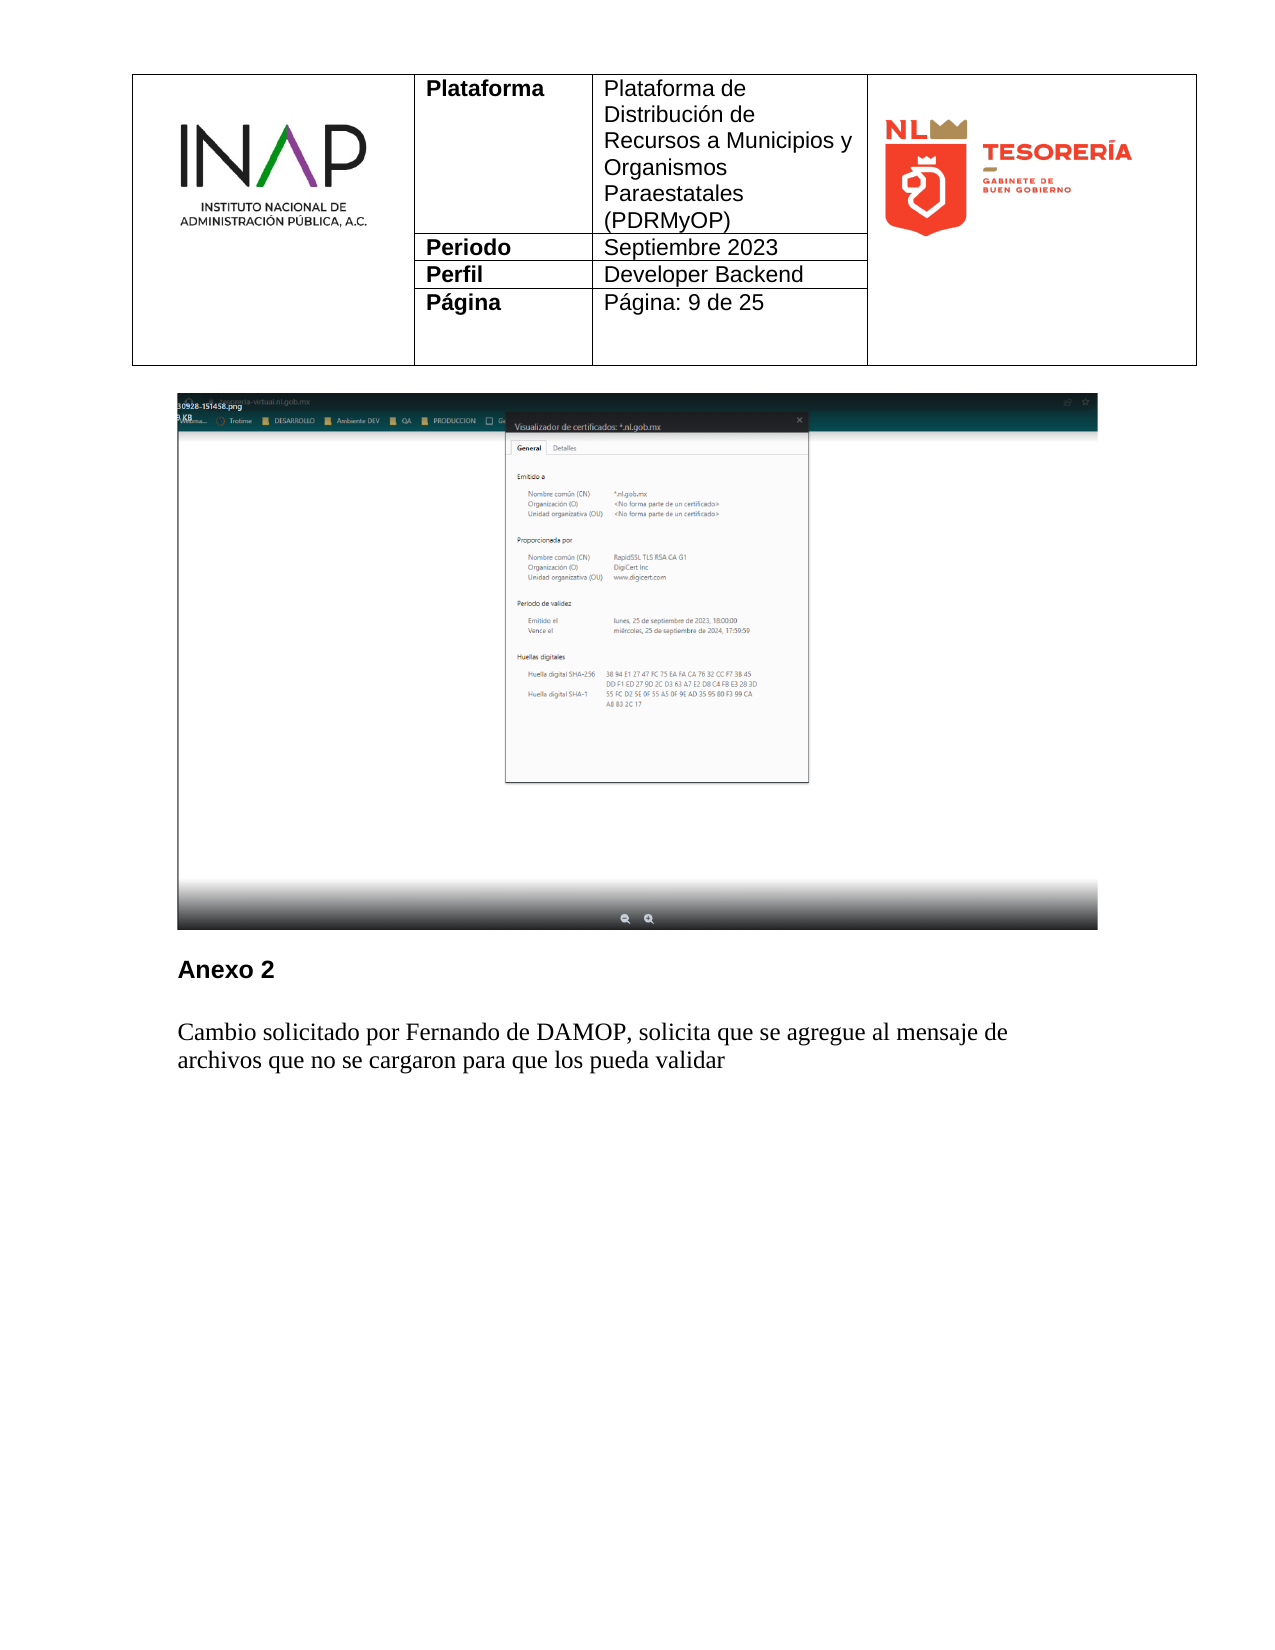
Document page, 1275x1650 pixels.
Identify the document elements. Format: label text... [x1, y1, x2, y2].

text Anexo 2 [177, 955, 1098, 983]
text Cambio solicitado por Fernando de DAMOP, solicita que se agregue al mensaje de archivos que no se cargaron para que los pueda validar [177, 1017, 1098, 1074]
picture [177, 393, 1098, 930]
picture [143, 107, 400, 242]
picture [878, 117, 1135, 237]
